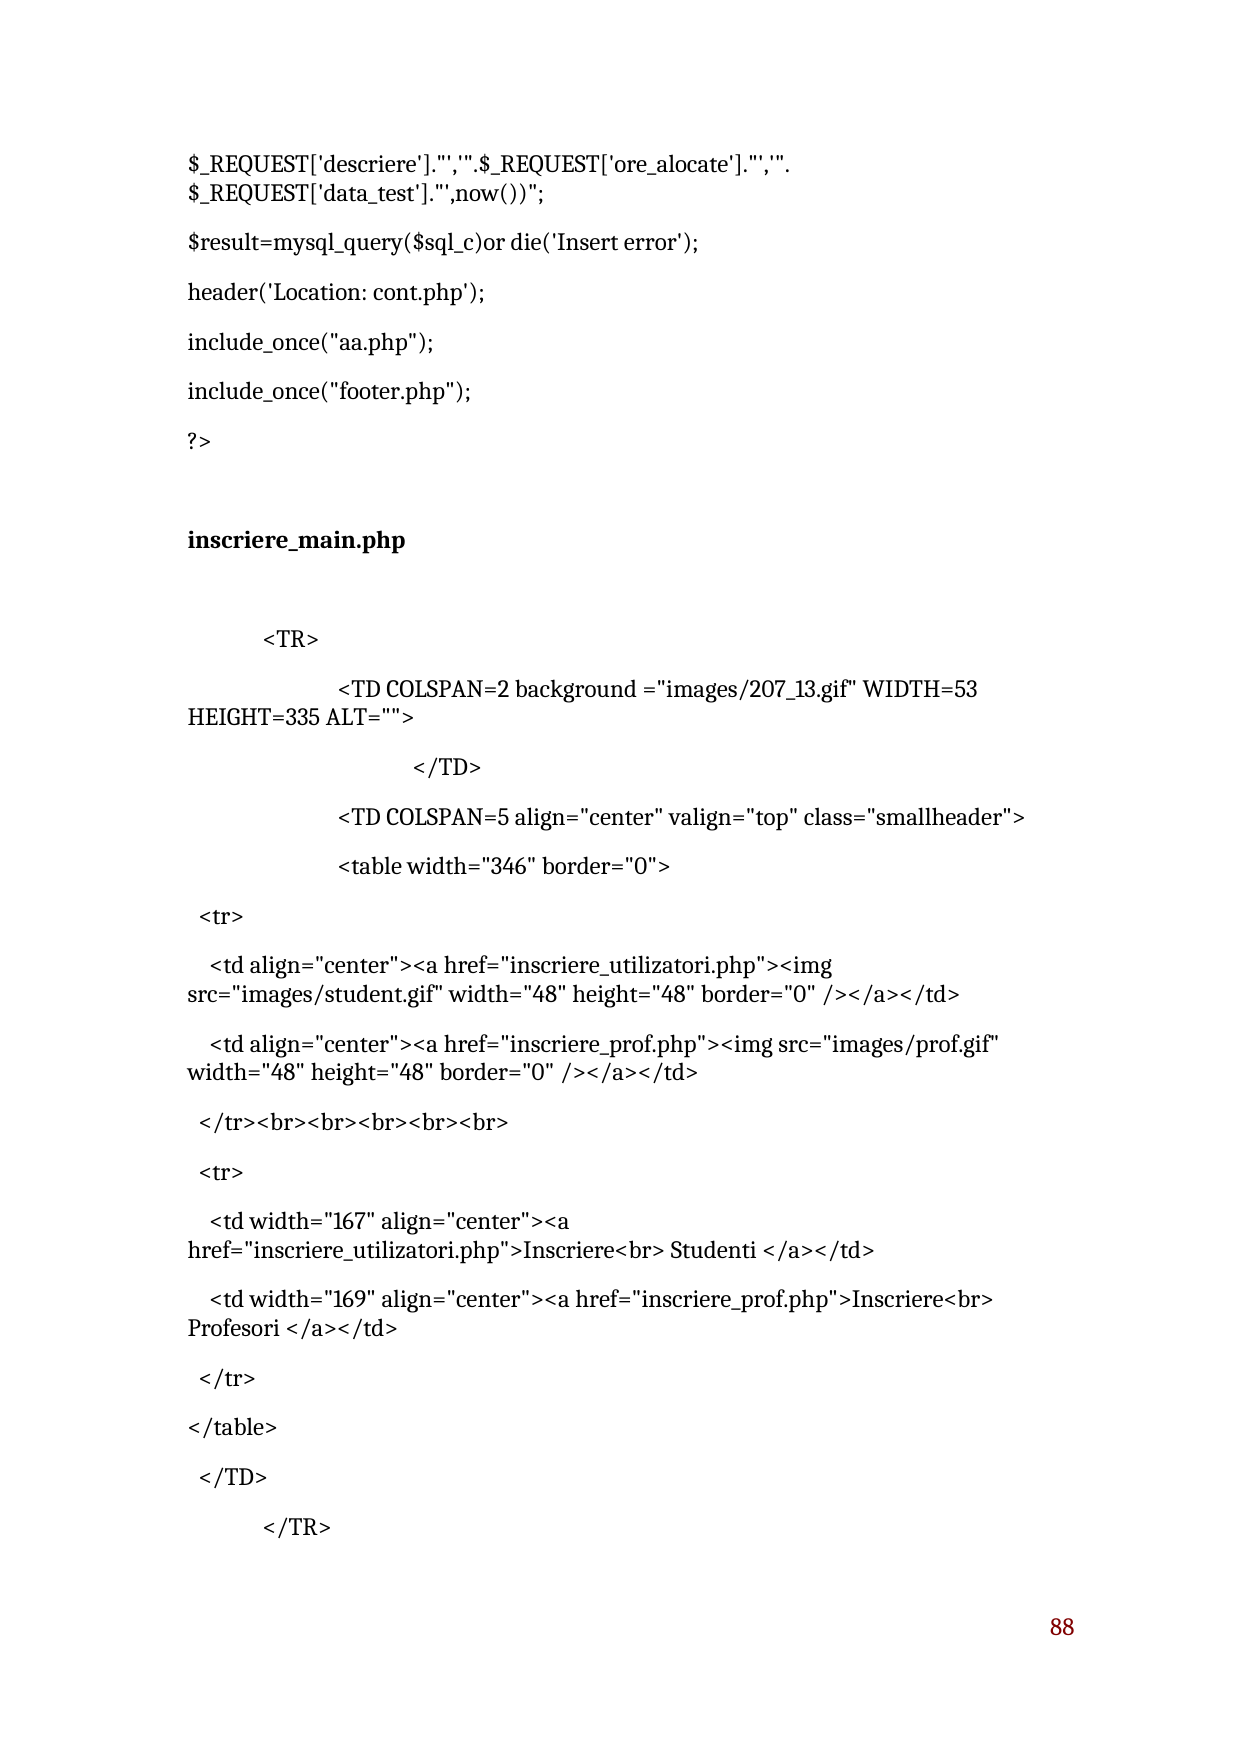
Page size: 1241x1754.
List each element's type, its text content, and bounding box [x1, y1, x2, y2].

text <td align="center"><a href="inscriere_utilizatori.php"><img src="images/student.gif" width="48" height="48" border="0" /></a></td> [187, 951, 1053, 1009]
text </TR> [187, 1512, 1053, 1541]
text <td align="center"><a href="inscriere_prof.php"><img src="images/prof.gif" width="48" height="48" border="0" /></a></td> [187, 1029, 1053, 1087]
text $result=mysql_query($sql_c)or die('Insert error'); [187, 228, 1053, 257]
text header('Location: cont.php'); [187, 278, 1053, 307]
text <tr> [187, 902, 1053, 930]
text </tr> [187, 1364, 1053, 1392]
text <TD COLSPAN=2 background ="images/207_13.gif" WIDTH=53 HEIGHT=335 ALT=""> [187, 674, 1053, 732]
text include_once("aa.php"); [187, 327, 1053, 356]
text </TD> [187, 1463, 1053, 1492]
text </TD> [187, 753, 1053, 782]
text inscriere_main.php [187, 526, 1053, 554]
text ?> [187, 427, 1053, 455]
text <TR> [187, 625, 1053, 654]
text <table width="346" border="0"> [187, 852, 1053, 881]
text <TD COLSPAN=5 align="center" valign="top" class="smallheader"> [187, 802, 1053, 831]
text <td width="169" align="center"><a href="inscriere_prof.php">Inscriere<br> Profesori </a></td> [187, 1285, 1053, 1343]
text <td width="167" align="center"><a href="inscriere_utilizatori.php">Inscriere<br> Studenti </a></td> [187, 1207, 1053, 1264]
text include_once("footer.php"); [187, 377, 1053, 406]
text <tr> [187, 1157, 1053, 1186]
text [187, 150, 1053, 207]
text </table> [187, 1413, 1053, 1442]
text </tr><br><br><br><br><br> [187, 1108, 1053, 1137]
